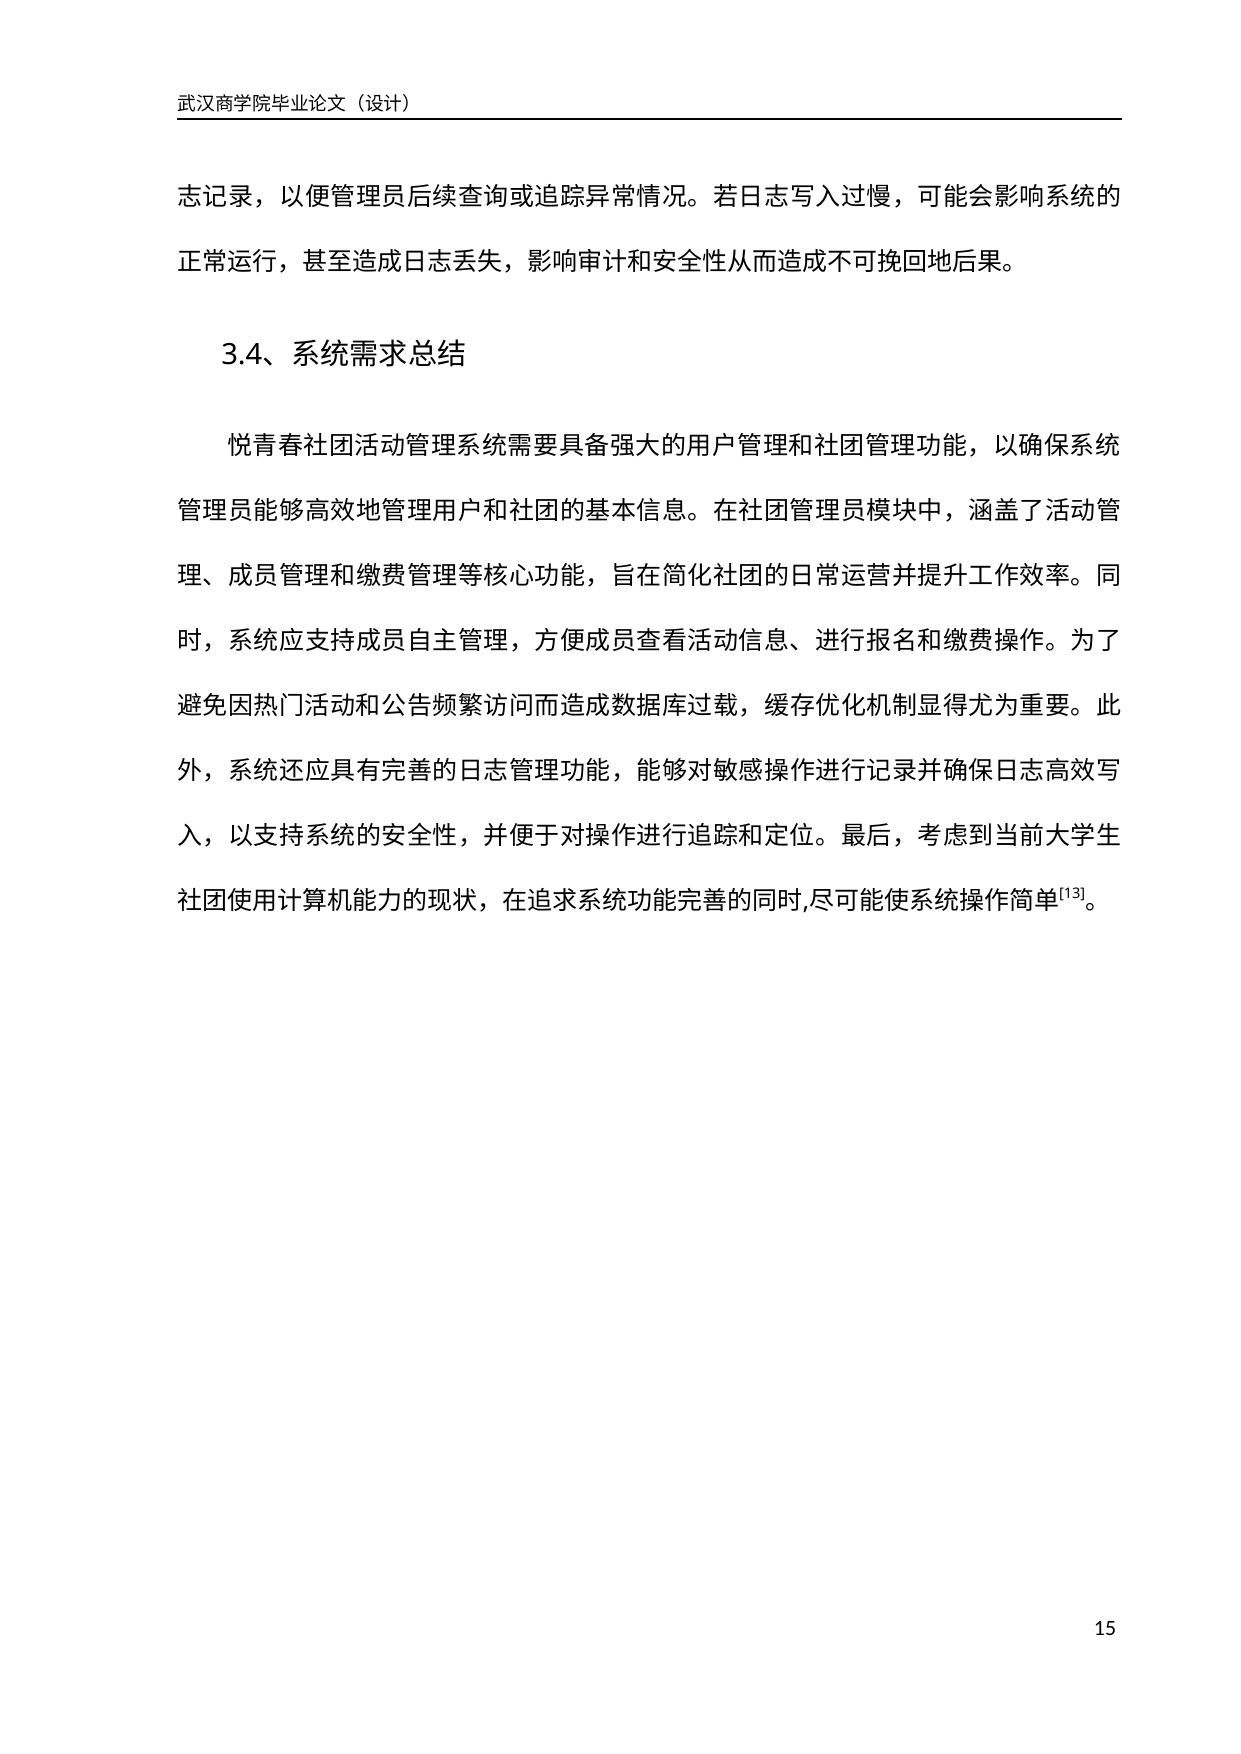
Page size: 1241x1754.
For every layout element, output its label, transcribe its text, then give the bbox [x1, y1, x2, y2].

text 悦青春社团活动管理系统需要具备强大的用户管理和社团管理功能，以确保系统管理员能够高效地管理用户和社团的基本信息。在社团管理员模块中，涵盖了活动管理、成员管理和缴费管理等核心功能，旨在简化社团的日常运营并提升工作效率。同时，系统应支持成员自主管理，方便成员查看活动信息、进行报名和缴费操作。为了避免因热门活动和公告频繁访问而造成数据库过载，缓存优化机制显得尤为重要。此外，系统还应具有完善的日志管理功能，能够对敏感操作进行记录并确保日志高效写入，以支持系统的安全性，并便于对操作进行追踪和定位。最后，考虑到当前大学生社团使用计算机能力的现状，在追求系统功能完善的同时,尽可能使系统操作简单[13]。 [177, 411, 1122, 931]
subtitle 3.4、系统需求总结 [221, 319, 1122, 384]
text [177, 162, 1122, 292]
